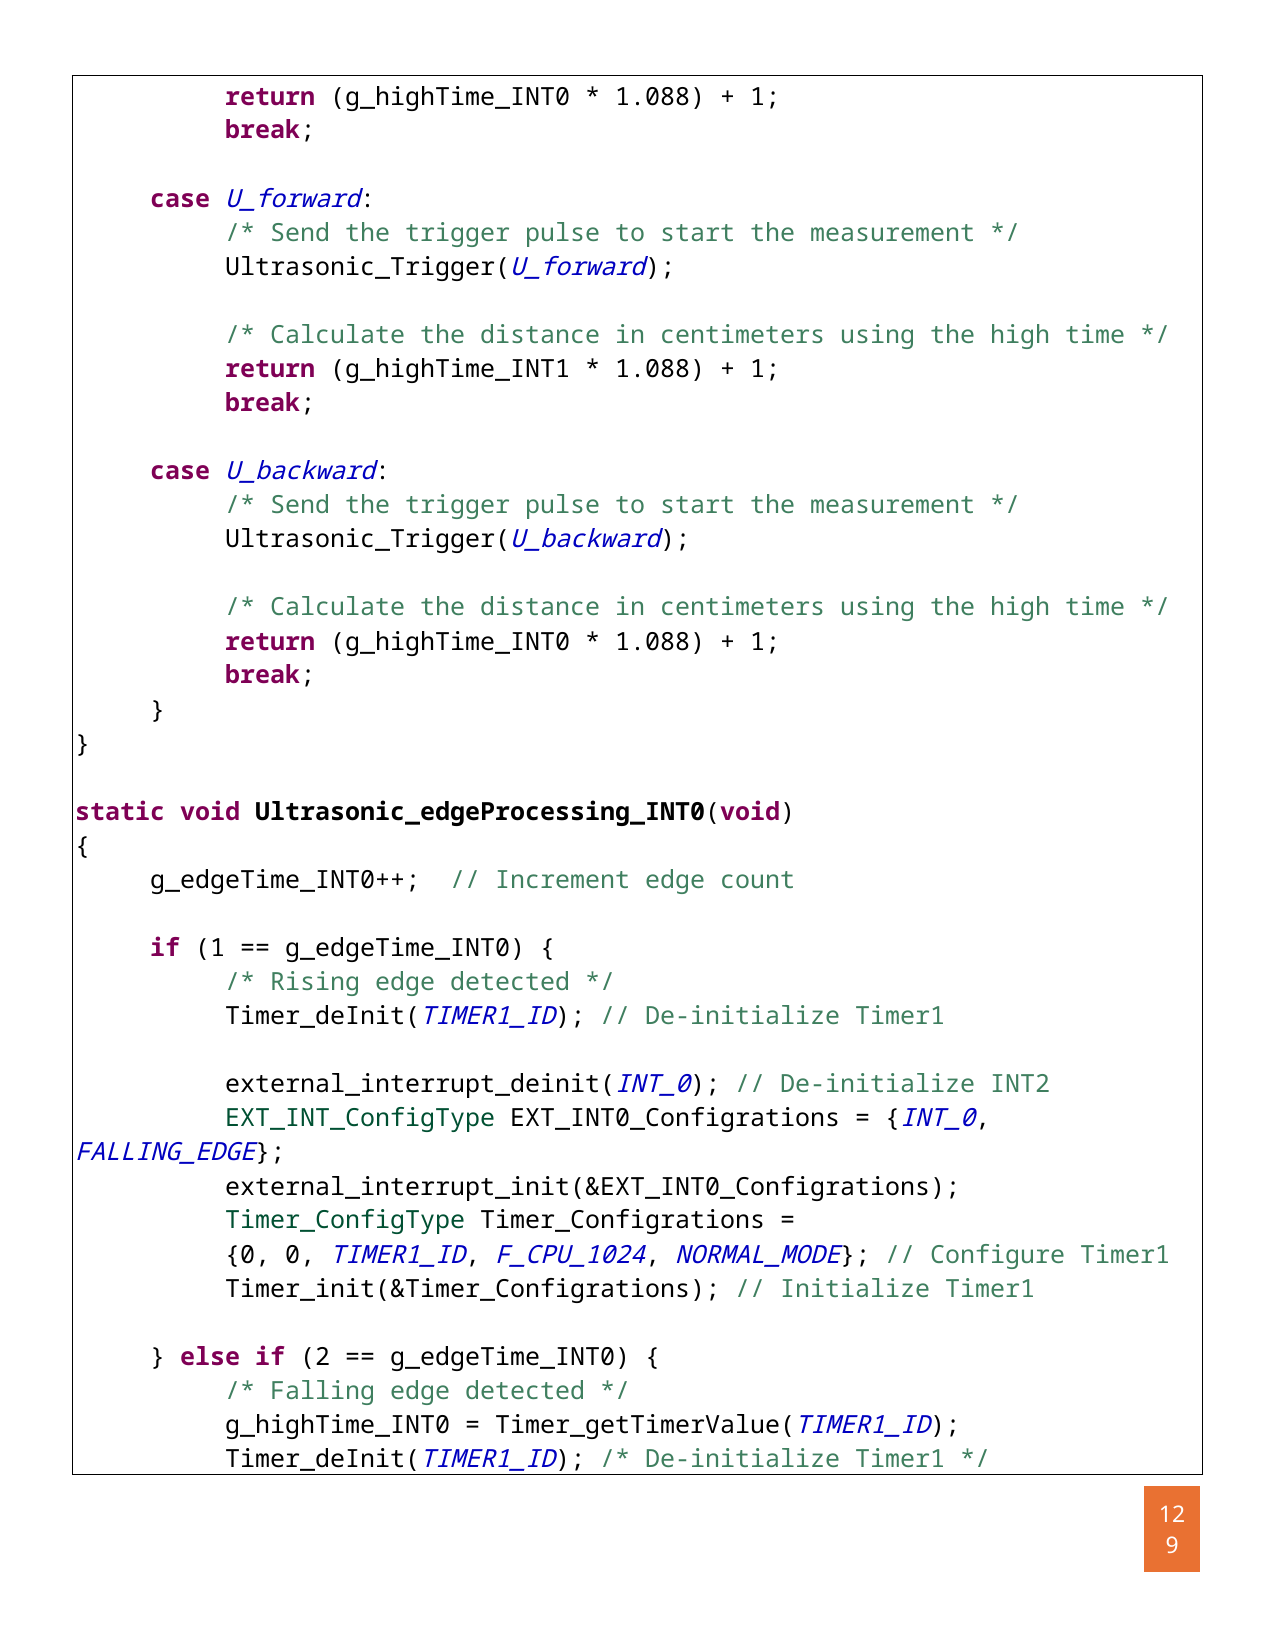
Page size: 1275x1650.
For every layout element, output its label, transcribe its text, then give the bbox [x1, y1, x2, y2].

text } else if (2 == g_edgeTime_INT0) { [75, 1338, 1200, 1372]
text g_highTime_INT0 = Timer_getTimerValue(TIMER1_ID); [75, 1407, 1200, 1441]
text Timer_deInit(TIMER1_ID); // De-initialize Timer1 [75, 998, 1200, 1032]
text } [75, 725, 1200, 759]
text {0, 0, TIMER1_ID, F_CPU_1024, NORMAL_MODE}; // Configure Timer1 [75, 1236, 1200, 1270]
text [75, 214, 1200, 248]
text EXT_INT_ConfigType EXT_INT0_Configrations = {INT_0, FALLING_EDGE}; [75, 1100, 1200, 1168]
text return (g_highTime_INT0 * 1.088) + 1; [73, 76, 1202, 112]
text return (g_highTime_INT0 * 1.088) + 1; [75, 623, 1200, 657]
text Timer_init(&Timer_Configrations); // Initialize Timer1 [75, 1270, 1200, 1304]
text Timer_ConfigType Timer_Configrations = [75, 1202, 1200, 1236]
text case U_forward: [75, 180, 1200, 214]
text external_interrupt_deinit(INT_0); // De-initialize INT2 [75, 1066, 1200, 1100]
text static void Ultrasonic_edgeProcessing_INT0(void) [75, 793, 1200, 827]
text /* Calculate the distance in centimeters using the high time */ [75, 589, 1200, 623]
text } [75, 691, 1200, 725]
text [75, 317, 1200, 351]
text Ultrasonic_Trigger(U_forward); [75, 248, 1200, 282]
text /* Falling edge detected */ [75, 1372, 1200, 1407]
text /* Rising edge detected */ [75, 964, 1200, 998]
text return (g_highTime_INT1 * 1.088) + 1; [75, 351, 1200, 385]
text Ultrasonic_Trigger(U_backward); [75, 521, 1200, 555]
text if (1 == g_edgeTime_INT0) { [75, 930, 1200, 964]
text break; [75, 112, 1200, 146]
text { [75, 827, 1200, 862]
text external_interrupt_init(&EXT_INT0_Configrations); [75, 1168, 1200, 1202]
text break; [75, 657, 1200, 691]
text g_edgeTime_INT0++; // Increment edge count [75, 862, 1200, 896]
text break; [75, 385, 1200, 419]
text Timer_deInit(TIMER1_ID); /* De-initialize Timer1 */ [75, 1441, 1200, 1474]
text /* Send the trigger pulse to start the measurement */ [75, 487, 1200, 521]
text case U_backward: [75, 453, 1200, 487]
